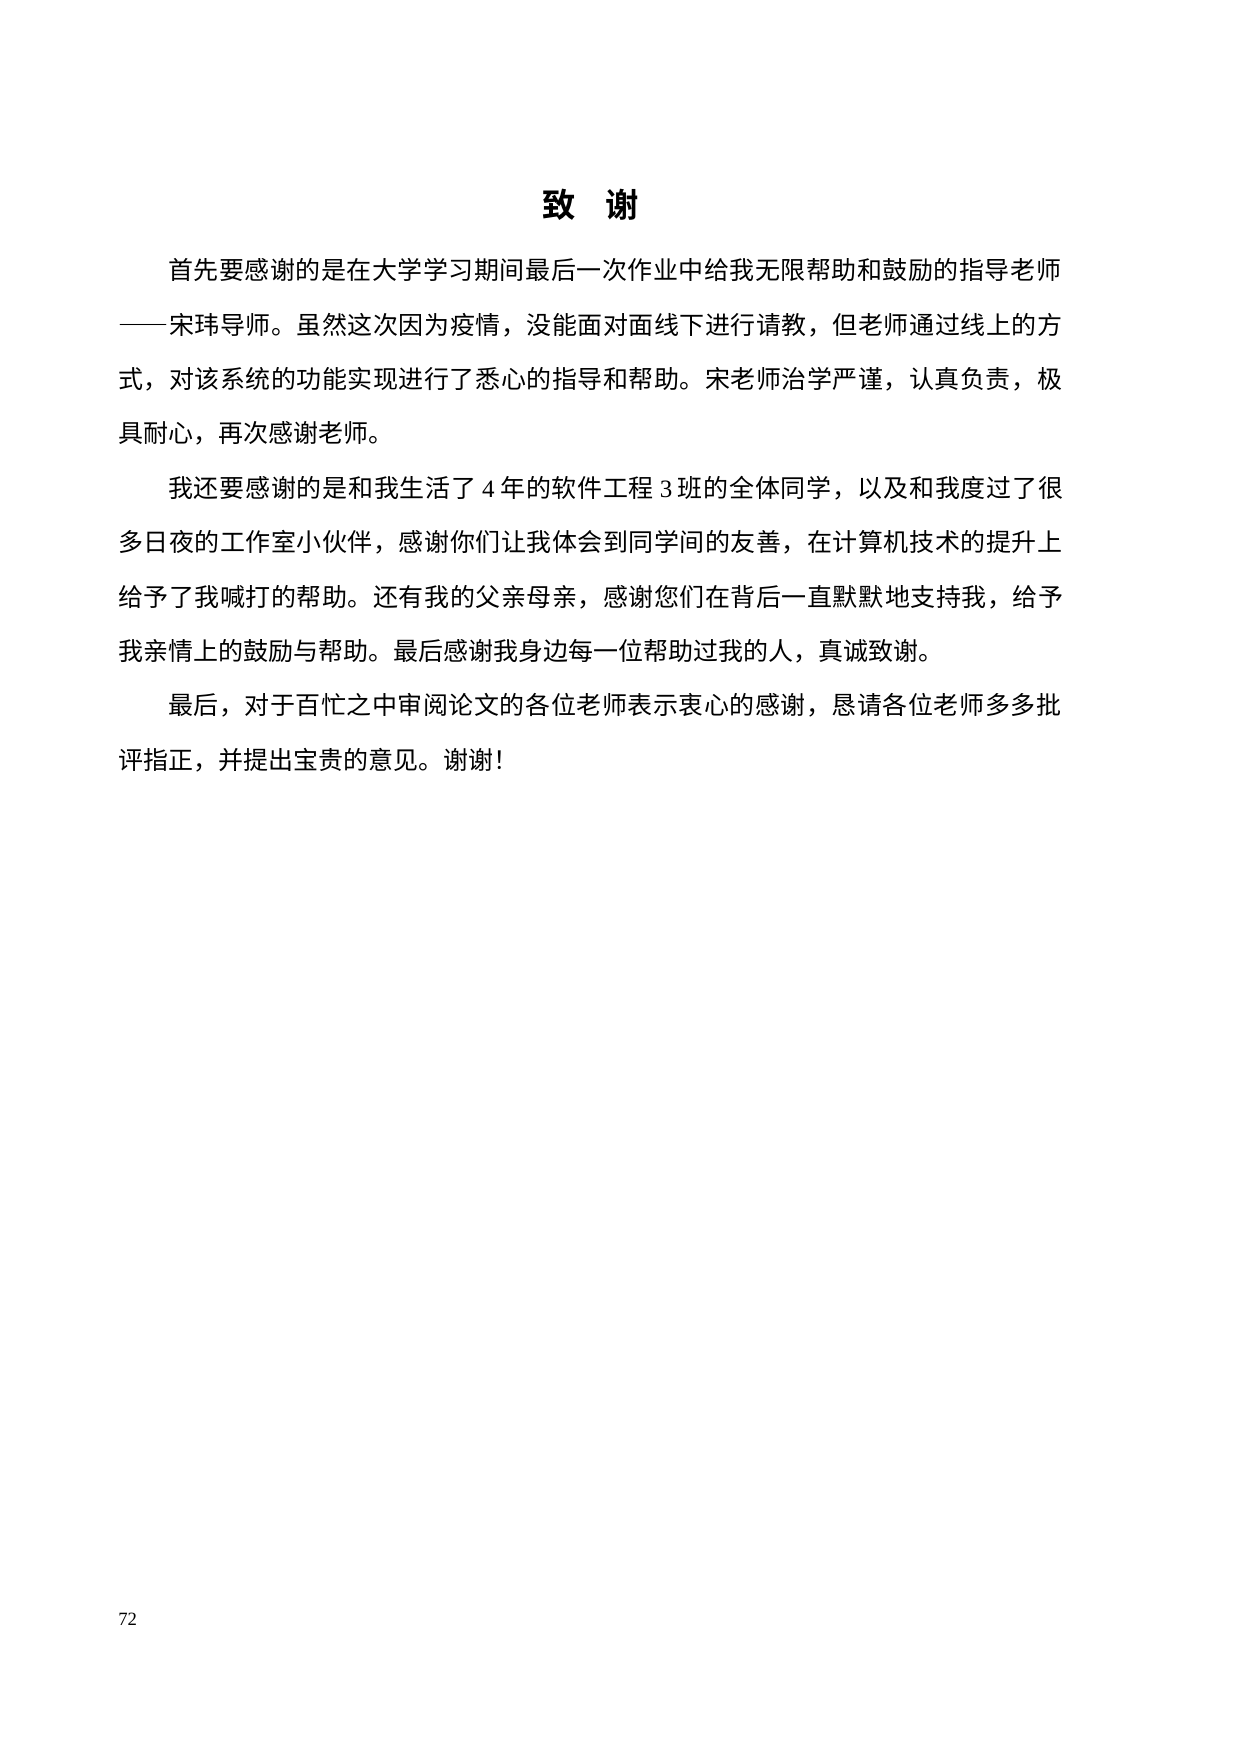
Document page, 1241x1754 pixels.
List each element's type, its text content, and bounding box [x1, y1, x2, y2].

text 最后，对于百忙之中审阅论文的各位老师表示衷心的感谢，恳请各位老师多多批评指正，并提出宝贵的意见。谢谢！ [118, 686, 1063, 776]
text 我还要感谢的是和我生活了4年的软件工程3班的全体同学，以及和我度过了很多日夜的工作室小伙伴，感谢你们让我体会到同学间的友善，在计算机技术的提升上给予了我喊打的帮助。还有我的父亲母亲，感谢您们在背后一直默默地支持我，给予我亲情上的鼓励与帮助。最后感谢我身边每一位帮助过我的人，真诚致谢。 [118, 468, 1063, 668]
subtitle 致 谢 [118, 178, 1063, 227]
text 首先要感谢的是在大学学习期间最后一次作业中给我无限帮助和鼓励的指导老师——宋玮导师。虽然这次因为疫情，没能面对面线下进行请教，但老师通过线上的方式，对该系统的功能实现进行了悉心的指导和帮助。宋老师治学严谨，认真负责，极具耐心，再次感谢老师。 [118, 251, 1063, 450]
